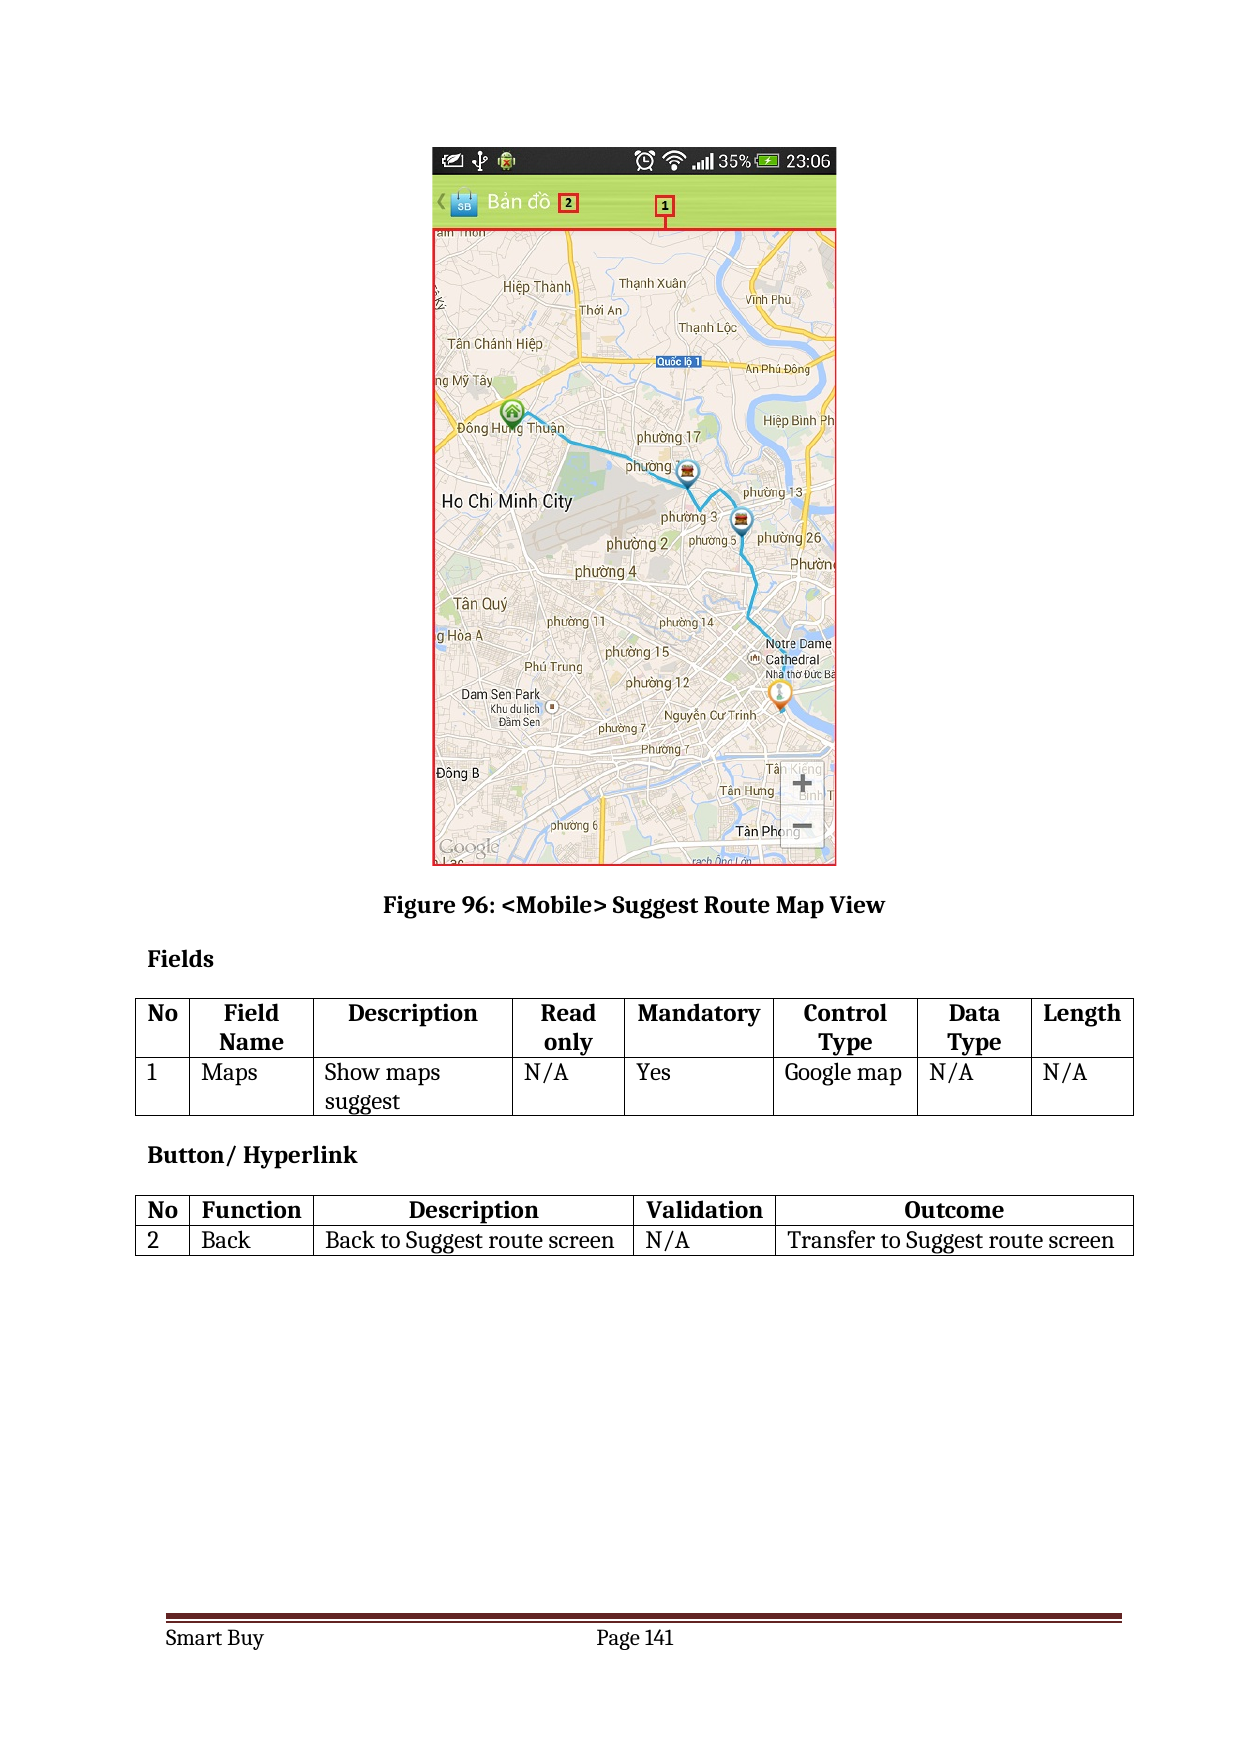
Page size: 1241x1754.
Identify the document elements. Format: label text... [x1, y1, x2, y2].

text Figure 96: <Mobile> Suggest Route Map View [147, 891, 1122, 919]
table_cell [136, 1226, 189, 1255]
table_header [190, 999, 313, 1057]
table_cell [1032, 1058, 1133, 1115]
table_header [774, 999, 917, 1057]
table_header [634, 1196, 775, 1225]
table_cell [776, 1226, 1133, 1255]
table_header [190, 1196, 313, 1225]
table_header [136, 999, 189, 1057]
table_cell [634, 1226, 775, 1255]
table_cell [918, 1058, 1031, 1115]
text Button/ Hyperlink [147, 1141, 1122, 1170]
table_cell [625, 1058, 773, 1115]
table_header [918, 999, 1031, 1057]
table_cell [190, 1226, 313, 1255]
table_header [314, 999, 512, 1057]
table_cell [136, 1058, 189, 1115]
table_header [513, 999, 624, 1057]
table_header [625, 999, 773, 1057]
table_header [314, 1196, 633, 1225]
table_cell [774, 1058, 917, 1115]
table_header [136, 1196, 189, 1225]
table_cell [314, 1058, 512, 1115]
picture [432, 147, 837, 866]
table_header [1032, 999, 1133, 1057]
text Fields [147, 944, 1122, 973]
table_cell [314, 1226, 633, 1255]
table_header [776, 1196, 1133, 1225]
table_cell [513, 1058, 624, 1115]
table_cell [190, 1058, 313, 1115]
